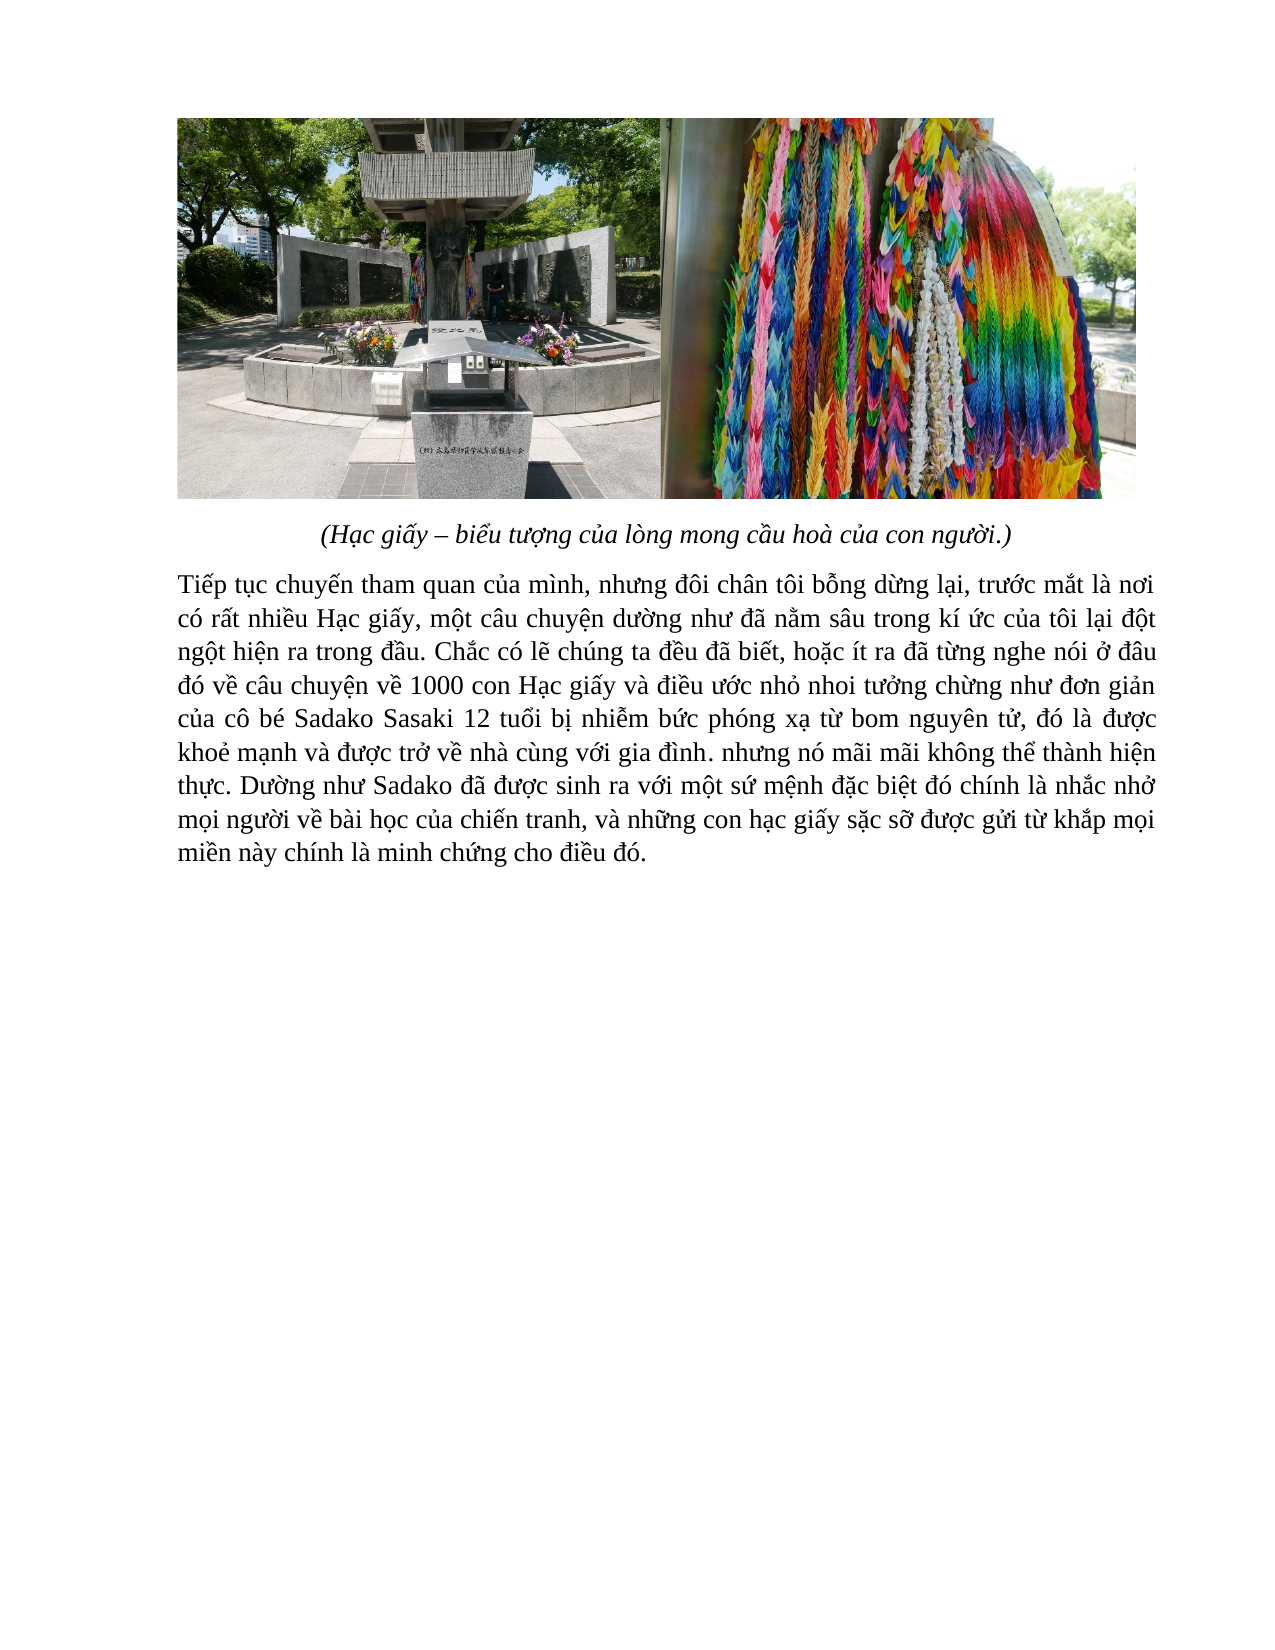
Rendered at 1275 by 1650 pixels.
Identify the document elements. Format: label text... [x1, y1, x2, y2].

text (Hạc giấy – biểu tượng của lòng mong cầu hoà của con người.) [177, 518, 1157, 549]
text Tiếp tục chuyến tham quan của mình, nhưng đôi chân tôi bỗng dừng lại, trước mắt là nơi có rất nhiều Hạc giấy, một câu chuyện dường như đã nằm sâu trong kí ức của tôi lại đột ngột hiện ra trong đầu. Chắc có lẽ chúng ta đều đã biết, hoặc ít ra đã từng nghe nói ở đâu đó về câu chuyện về 1000 con Hạc giấy và điều ước nhỏ nhoi tưởng chừng như đơn giản của cô bé Sadako Sasaki 12 tuổi bị nhiễm bức phóng xạ từ bom nguyên tử, đó là được khoẻ mạnh và được trở về nhà cùng với gia đình. nhưng nó mãi mãi không thể thành hiện thực. Dường như Sadako đã được sinh ra với một sứ mệnh đặc biệt đó chính là nhắc nhở mọi người về bài học của chiến tranh, và những con hạc giấy sặc sỡ được gửi từ khắp mọi miền này chính là minh chứng cho điều đó. [177, 568, 1157, 868]
picture [177, 118, 1136, 499]
